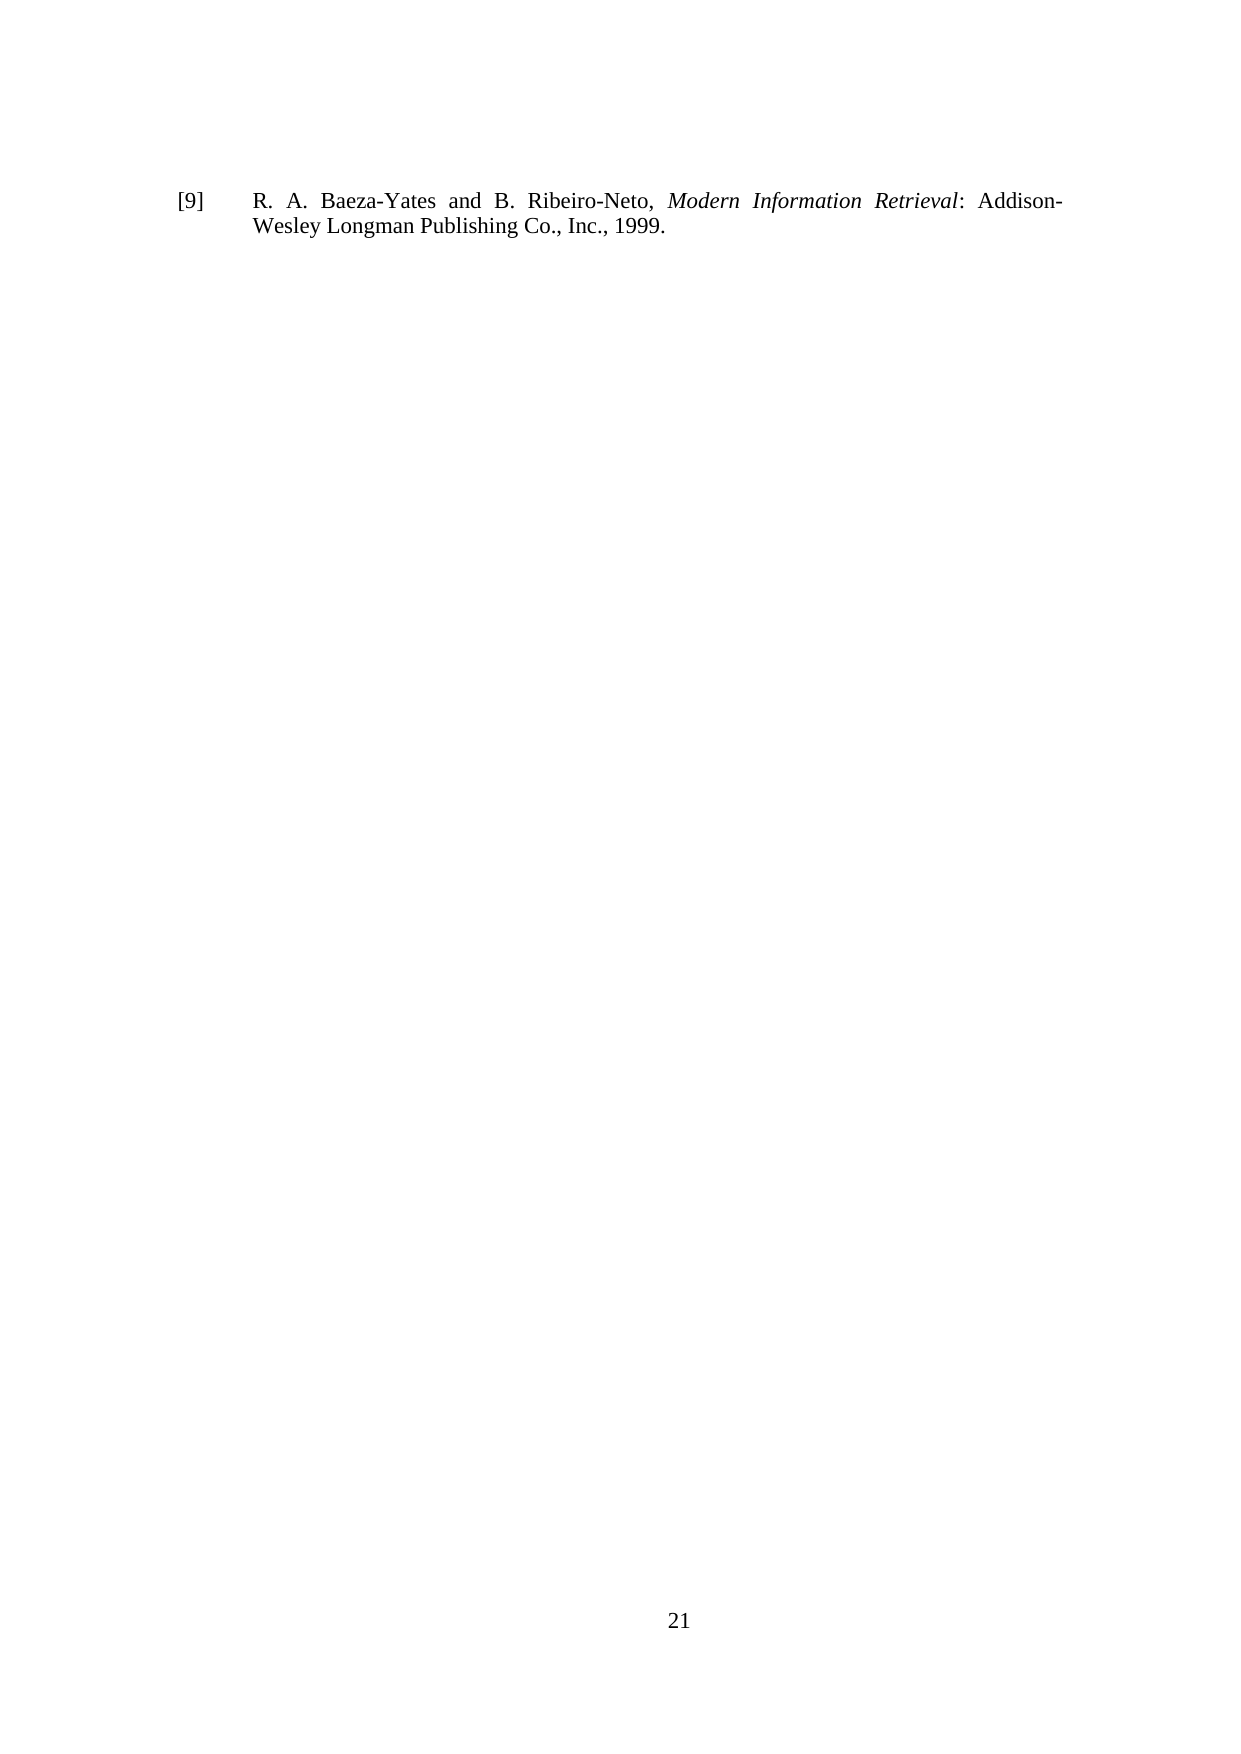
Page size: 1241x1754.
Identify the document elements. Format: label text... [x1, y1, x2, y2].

text [9] R. A. Baeza-Yates and B. Ribeiro-Neto, Modern Information Retrieval: Addison-Wesley Longman Publishing Co., Inc., 1999. [177, 189, 1063, 239]
